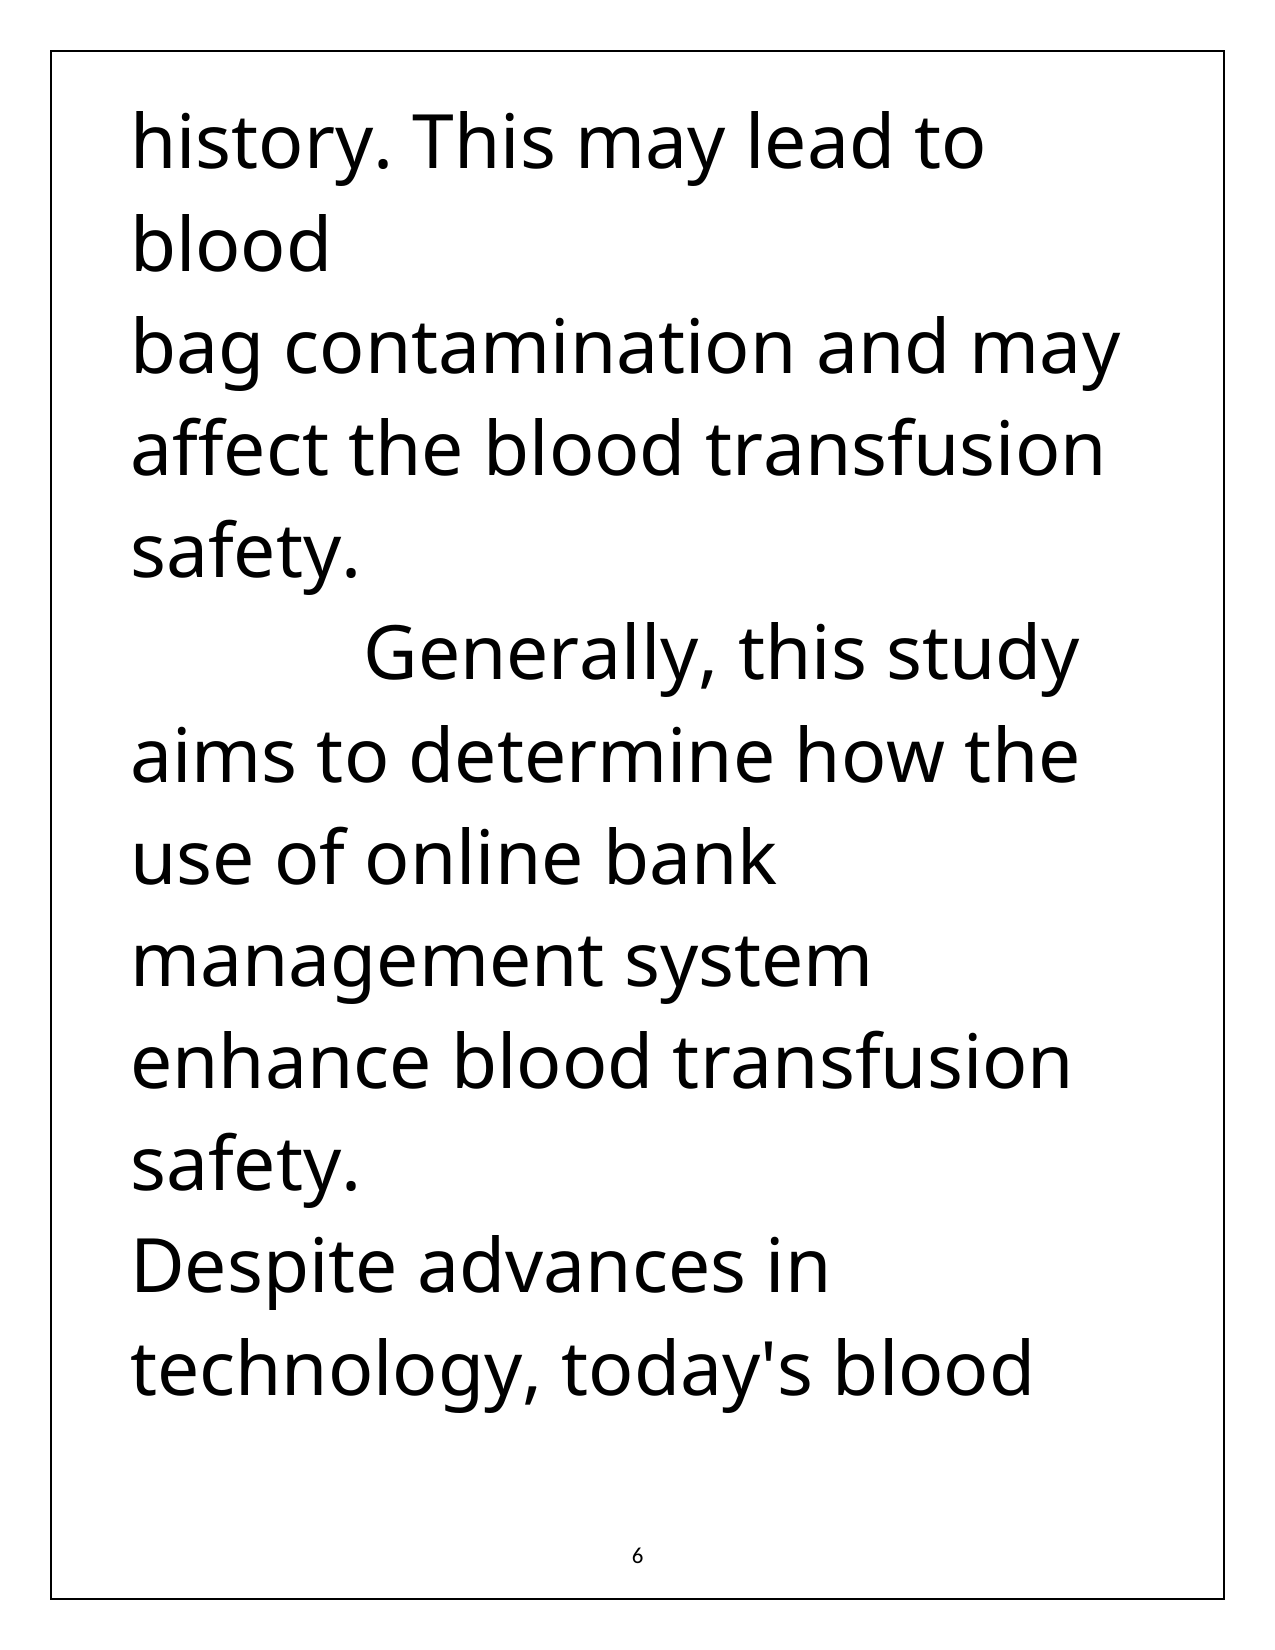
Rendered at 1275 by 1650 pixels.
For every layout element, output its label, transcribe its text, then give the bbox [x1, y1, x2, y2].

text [130, 89, 1145, 293]
text enhance blood transfusion safety. [130, 1008, 1145, 1213]
text Generally, this study aims to determine how the use of online bank management system [130, 599, 1145, 1008]
text bag contamination and may affect the blood transfusion safety. [130, 293, 1145, 599]
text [130, 1213, 1145, 1417]
